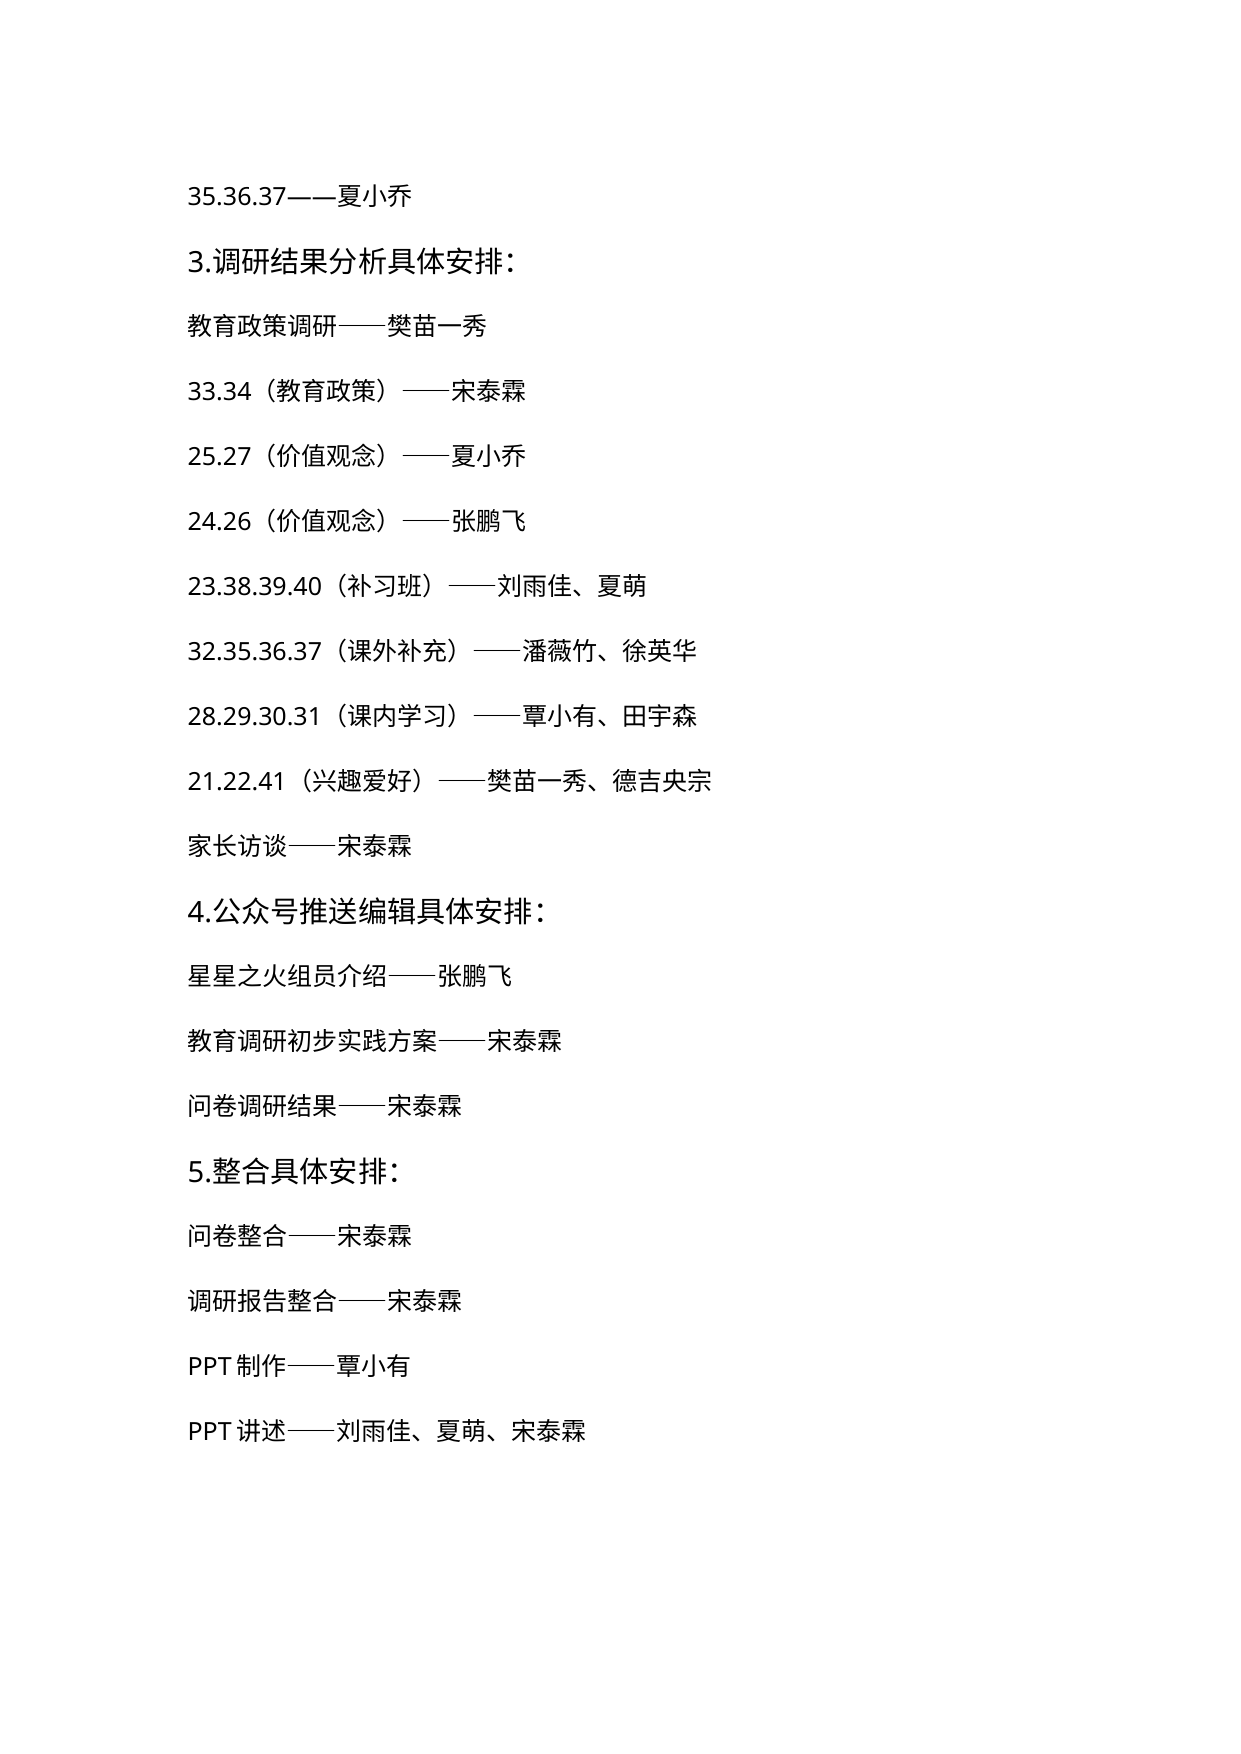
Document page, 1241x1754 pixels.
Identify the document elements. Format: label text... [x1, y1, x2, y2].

text 21.22.41（兴趣爱好）——樊苗一秀、德吉央宗 [187, 747, 1053, 812]
text 23.38.39.40（补习班）——刘雨佳、夏萌 [187, 552, 1053, 617]
text 33.34（教育政策）——宋泰霖 [187, 357, 1053, 422]
text 32.35.36.37（课外补充）——潘薇竹、徐英华 [187, 617, 1053, 682]
text 调研报告整合——宋泰霖 [187, 1267, 1053, 1332]
text 星星之火组员介绍——张鹏飞 [187, 942, 1053, 1007]
text 教育政策调研——樊苗一秀 [187, 292, 1053, 357]
text 家长访谈——宋泰霖 [187, 812, 1053, 877]
text 35.36.37——夏小乔 [187, 162, 1053, 227]
text PPT讲述——刘雨佳、夏萌、宋泰霖 [187, 1397, 1053, 1462]
text 问卷调研结果——宋泰霖 [187, 1072, 1053, 1137]
text PPT制作——覃小有 [187, 1332, 1053, 1397]
text 问卷整合——宋泰霖 [187, 1202, 1053, 1267]
text 24.26（价值观念）——张鹏飞 [187, 487, 1053, 552]
text 4.公众号推送编辑具体安排： [187, 877, 1053, 942]
text 教育调研初步实践方案——宋泰霖 [187, 1007, 1053, 1072]
text 5.整合具体安排： [187, 1137, 1053, 1202]
text 3.调研结果分析具体安排： [187, 227, 1053, 292]
text 28.29.30.31（课内学习）——覃小有、田宇森 [187, 682, 1053, 747]
text 25.27（价值观念）——夏小乔 [187, 422, 1053, 487]
